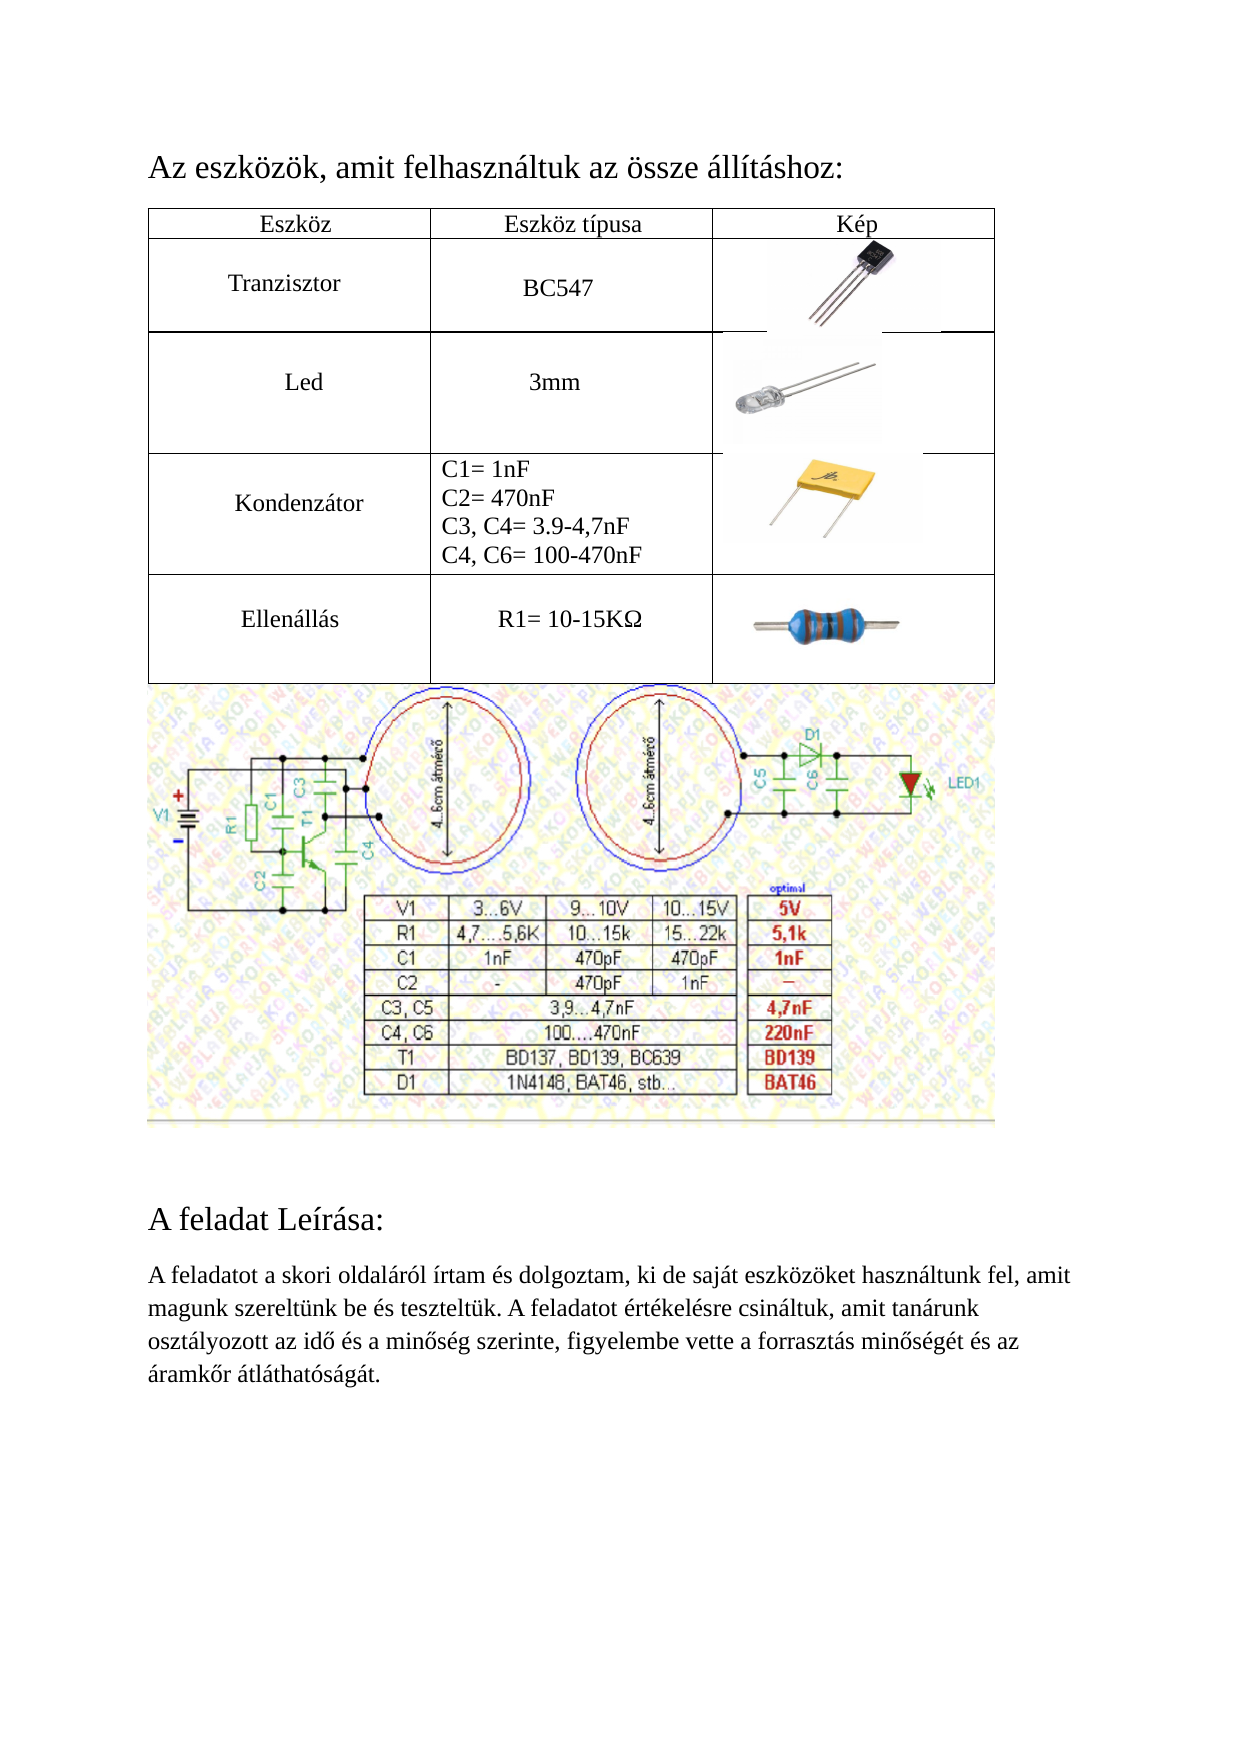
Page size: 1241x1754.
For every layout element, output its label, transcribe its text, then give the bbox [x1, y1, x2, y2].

table_cell [713, 454, 994, 574]
text A feladatot a skori oldaláról írtam és dolgoztam, ki de saját eszközöket használtunk fel, amit magunk szereltünk be és teszteltük. A feladatot értékelésre csináltuk, amit tanárunk osztályozott az idő és a minőség szerinte, figyelembe vette a forrasztás minőségét és az áramkőr átláthatóságát. [148, 1260, 1093, 1388]
table_cell [713, 333, 994, 453]
table_cell 3mm [431, 333, 712, 453]
table_header Kép [713, 209, 994, 238]
table_cell R1= 10-15KΩ [431, 575, 712, 683]
table_cell BC547 [431, 239, 712, 331]
table_cell Led [149, 333, 430, 453]
picture [723, 239, 941, 444]
picture [147, 684, 995, 1128]
table_cell Kondenzátor [149, 454, 430, 574]
text A feladat Leírása: [148, 1199, 1093, 1238]
table_cell [941, 239, 994, 331]
table_header Eszköz típusa [431, 209, 712, 238]
table_cell C1= 1nF C2= 470nF C3, C4= 3.9-4,7nF C4, C6= 100-470nF [431, 454, 712, 574]
text Az eszközök, amit felhasználtuk az össze állításhoz: [148, 148, 1093, 186]
table_cell [713, 239, 767, 331]
table_cell Tranzisztor [149, 239, 430, 331]
table_cell [713, 575, 723, 683]
picture [723, 575, 929, 683]
table_cell Ellenállás [149, 575, 430, 683]
picture [723, 453, 923, 543]
table_header Eszköz [149, 209, 430, 238]
table_cell [929, 575, 994, 683]
